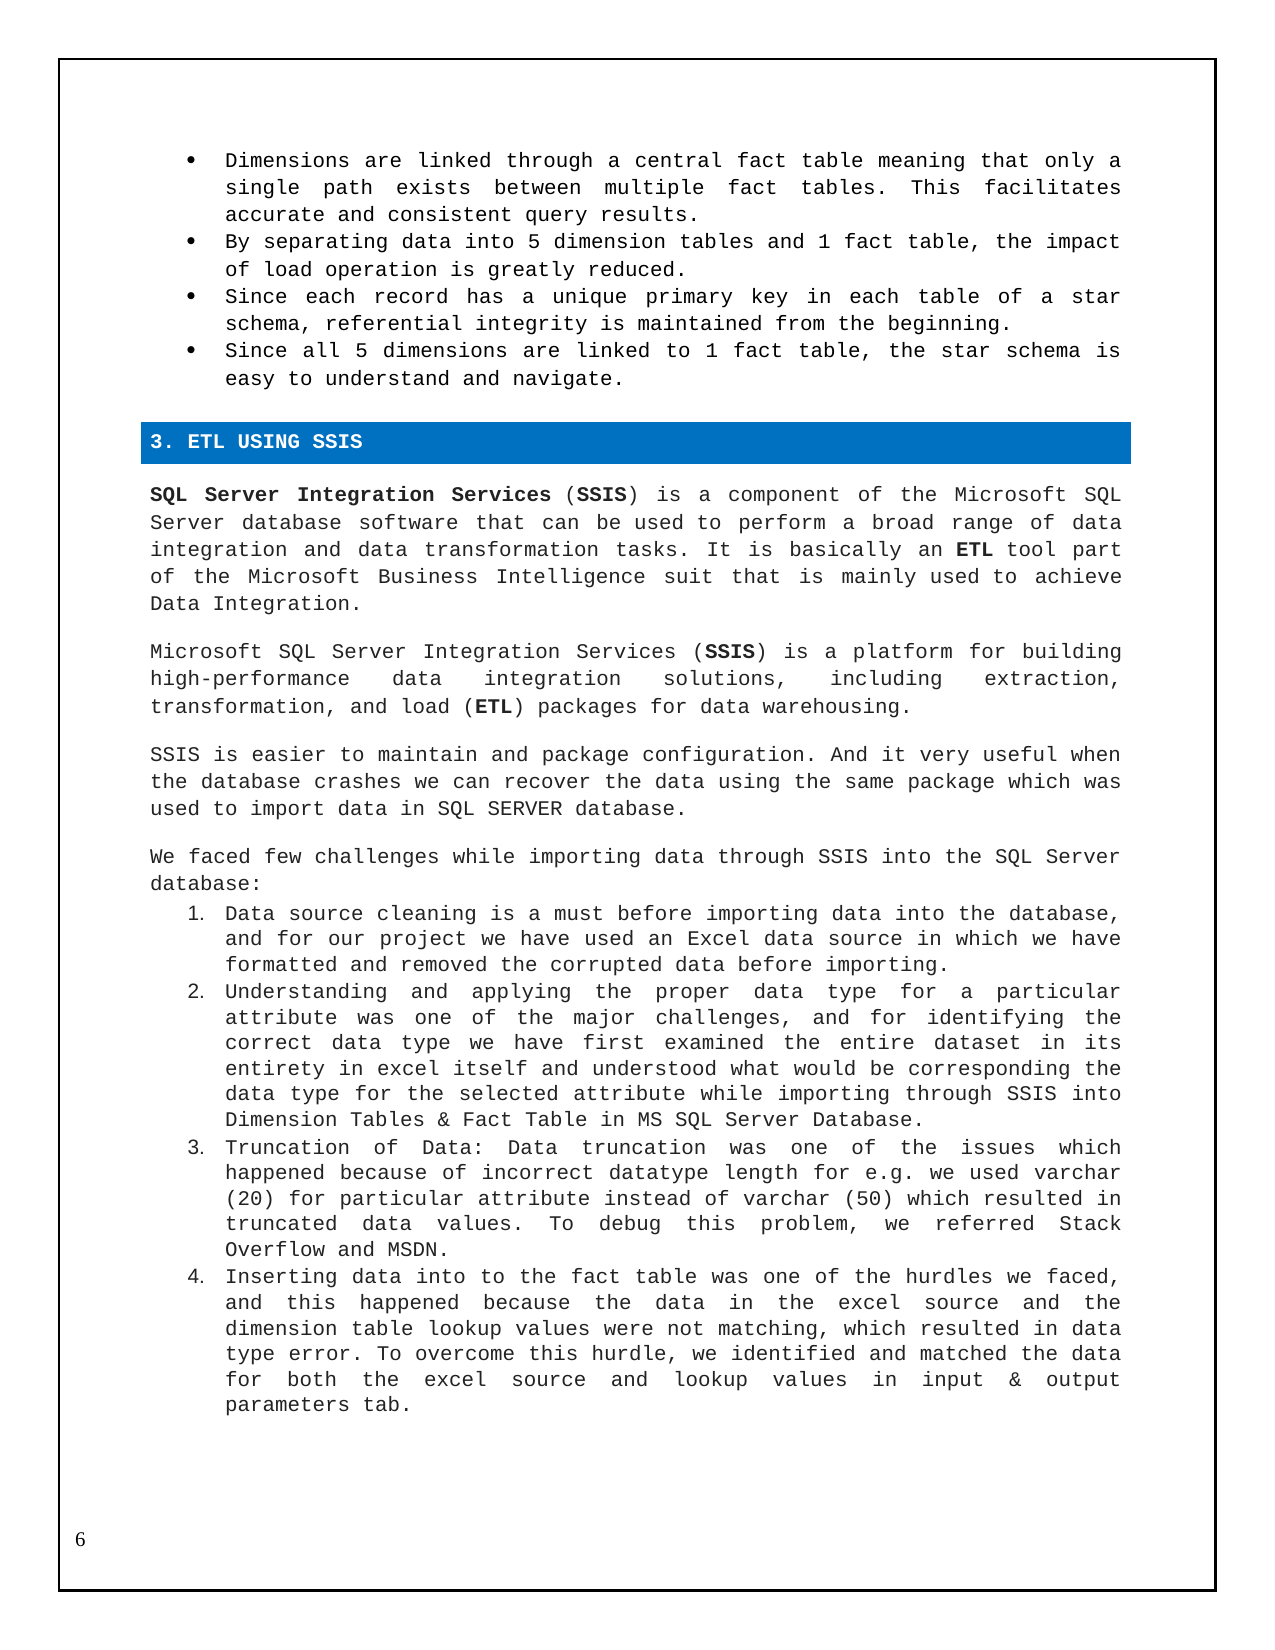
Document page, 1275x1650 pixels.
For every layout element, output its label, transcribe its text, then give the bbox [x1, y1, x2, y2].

list Dimensions are linked through a central fact table meaning that only a single path exists between multiple fact tables. This facilitates accurate and consistent query results. [187, 150, 1122, 228]
list Data source cleaning is a must before importing data into the database, and for our project we have used an Excel data source in which we have formatted and removed the corrupted data before importing. [187, 900, 1122, 977]
text SQL Server Integration Services (SSIS) is a component of the Microsoft SQL Server database software that can be used to perform a broad range of data integration and data transformation tasks. It is basically an ETL tool part of the Microsoft Business Intelligence suit that is mainly used to achieve Data Integration. [150, 562, 1122, 617]
list Since all 5 dimensions are linked to 1 fact table, the star schema is easy to understand and navigate. [187, 340, 1122, 391]
text We faced few challenges while importing data through SSIS into the SQL Server database: [150, 870, 1122, 897]
text SSIS is easier to maintain and package configuration. And it very useful when the database crashes we can recover the data using the same package which was used to import data in SQL SERVER database. [150, 794, 1122, 822]
list Since each record has a unique primary key in each table of a star schema, referential integrity is maintained from the beginning. [187, 286, 1122, 337]
text Microsoft SQL Server Integration Services (SSIS) is a platform for building high-performance data integration solutions, including extraction, transformation, and load (ETL) packages for data warehousing. [150, 692, 1122, 719]
list By separating data into 5 dimension tables and 1 fact table, the impact of load operation is greatly reduced. [187, 232, 1122, 282]
list Truncation of Data: Data truncation was one of the issues which happened because of incorrect datatype length for e.g. we used varchar (20) for particular attribute instead of varchar (50) which resulted in truncated data values. To debug this problem, we referred Stack Overflow and MSDN. [187, 1134, 1122, 1262]
list Understanding and applying the proper data type for a particular attribute was one of the major challenges, and for identifying the correct data type we have first examined the entire dataset in its entirety in excel itself and understood what would be corresponding the data type for the selected attribute while importing through SSIS into Dimension Tables & Fact Table in MS SQL Server Database. [187, 979, 1122, 1133]
list Inserting data into to the fact table was one of the hurdles we faced, and this happened because the data in the excel source and the dimension table lookup values were not matching, which resulted in data type error. To overcome this hurdle, we identified and matched the data for both the excel source and lookup values in input & output parameters tab. [187, 1264, 1122, 1418]
subtitle 3. ETL USING SSIS [142, 423, 1130, 463]
